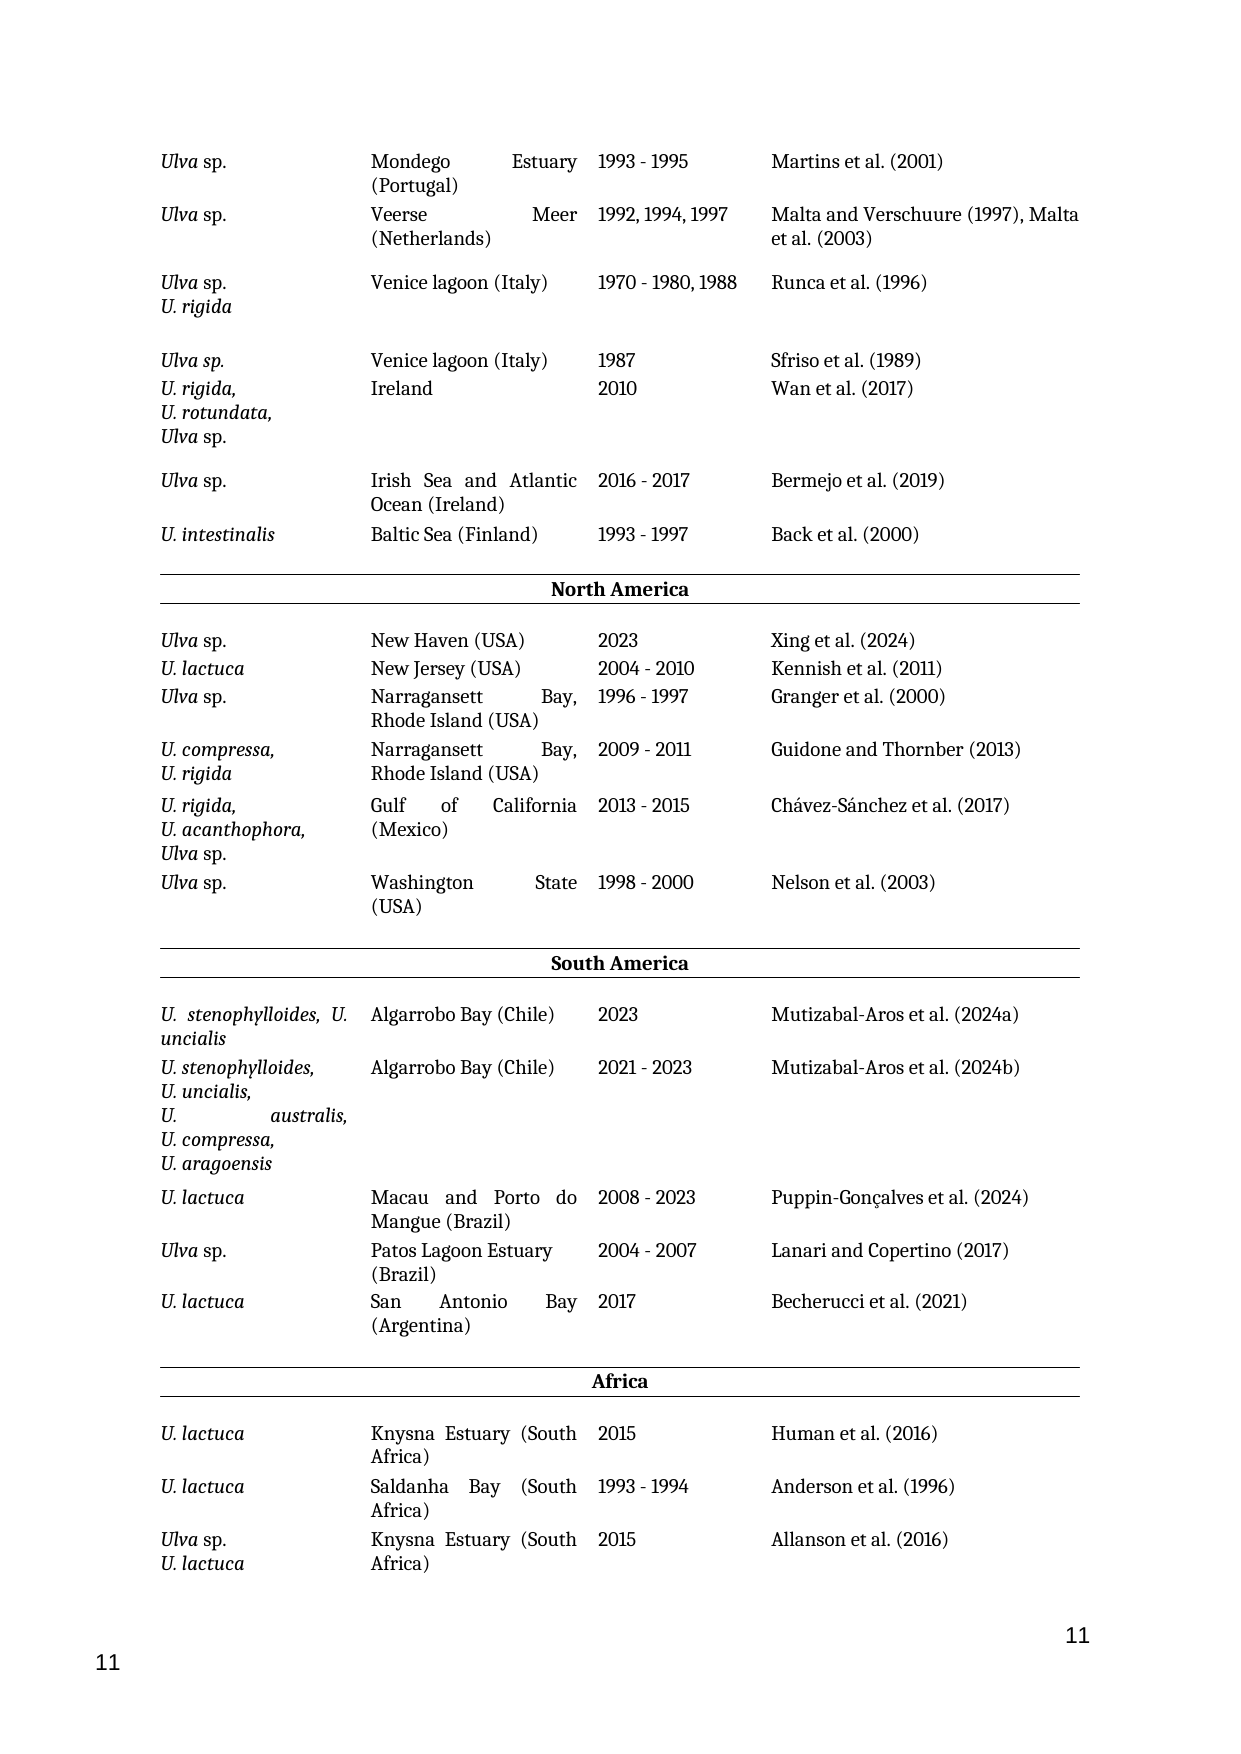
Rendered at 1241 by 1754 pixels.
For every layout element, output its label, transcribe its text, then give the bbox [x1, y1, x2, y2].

table_cell South America [150, 924, 1090, 1002]
table_cell 1987 [588, 349, 761, 377]
table_cell Narragansett Bay, Rhode Island (USA) [360, 685, 588, 738]
table_cell U. lactuca [150, 1185, 360, 1238]
table_cell New Haven (USA) [360, 629, 588, 657]
table_cell Ulva sp. [150, 150, 360, 203]
table_cell 1970 - 1980, 1988 [588, 270, 761, 348]
table_cell Veerse Meer (Netherlands) [360, 203, 588, 270]
table_cell Allanson et al. (2016) [761, 1528, 1090, 1584]
table_cell Knysna Estuary (South Africa) [360, 1528, 588, 1584]
table_cell Malta and Verschuure (1997), Malta et al. (2003) [761, 203, 1090, 270]
table_cell 2016 - 2017 [588, 469, 761, 522]
table_cell 1996 - 1997 [588, 685, 761, 738]
table_cell 1993 - 1995 [588, 150, 761, 203]
table_cell Macau and Porto do Mangue (Brazil) [360, 1185, 588, 1238]
table_cell 2004 - 2007 [588, 1239, 761, 1290]
table_cell Granger et al. (2000) [761, 685, 1090, 738]
table_cell 1992, 1994, 1997 [588, 203, 761, 270]
table_cell U. stenophylloides, U. uncialis [150, 1002, 360, 1055]
table_cell Africa [150, 1343, 1090, 1421]
table_cell 2021 - 2023 [588, 1055, 761, 1185]
table_cell New Jersey (USA) [360, 657, 588, 685]
table_cell Irish Sea and Atlantic Ocean (Ireland) [360, 469, 588, 522]
table_cell Kennish et al. (2011) [761, 657, 1090, 685]
table_cell 2004 - 2010 [588, 657, 761, 685]
table_cell 2009 - 2011 [588, 738, 761, 794]
table_cell Knysna Estuary (South Africa) [360, 1421, 588, 1474]
table_cell Xing et al. (2024) [761, 629, 1090, 657]
table_cell 2023 [588, 1002, 761, 1055]
table_cell Algarrobo Bay (Chile) [360, 1002, 588, 1055]
table_cell Sfriso et al. (1989) [761, 349, 1090, 377]
table_cell Ulva sp. U. lactuca [150, 1528, 360, 1584]
table_cell Nelson et al. (2003) [761, 871, 1090, 924]
table_cell Ulva sp. [150, 349, 360, 377]
table_cell 1993 - 1994 [588, 1474, 761, 1527]
table_cell Anderson et al. (1996) [761, 1474, 1090, 1527]
table_cell Wan et al. (2017) [761, 377, 1090, 469]
table_cell U. compressa, U. rigida [150, 738, 360, 794]
table_cell U. lactuca [150, 657, 360, 685]
table_cell 2015 [588, 1528, 761, 1584]
table_cell Martins et al. (2001) [761, 150, 1090, 203]
table_cell Venice lagoon (Italy) [360, 349, 588, 377]
table_cell Venice lagoon (Italy) [360, 270, 588, 348]
table_cell U. intestinalis [150, 522, 360, 550]
table_cell San Antonio Bay (Argentina) [360, 1290, 588, 1343]
table_cell Chávez-Sánchez et al. (2017) [761, 794, 1090, 871]
table_cell Ulva sp. [150, 469, 360, 522]
table_cell U. lactuca [150, 1421, 360, 1474]
table_cell Saldanha Bay (South Africa) [360, 1474, 588, 1527]
table_cell Narragansett Bay, Rhode Island (USA) [360, 738, 588, 794]
table_cell Mutizabal-Aros et al. (2024b) [761, 1055, 1090, 1185]
table_cell Ulva sp. [150, 1239, 360, 1290]
table_cell Ulva sp. [150, 871, 360, 924]
table_cell Ulva sp. [150, 203, 360, 270]
table_cell Guidone and Thornber (2013) [761, 738, 1090, 794]
table_cell Becherucci et al. (2021) [761, 1290, 1090, 1343]
table_cell 2013 - 2015 [588, 794, 761, 871]
table_cell U. stenophylloides, U. uncialis, U. australis, U. compressa, U. aragoensis [150, 1055, 360, 1185]
table_cell 1998 - 2000 [588, 871, 761, 924]
table_cell Ulva sp. [150, 685, 360, 738]
table_cell Patos Lagoon Estuary (Brazil) [360, 1239, 588, 1290]
table_cell 2008 - 2023 [588, 1185, 761, 1238]
table_cell Ulva sp. [150, 629, 360, 657]
table_cell Puppin-Gonçalves et al. (2024) [761, 1185, 1090, 1238]
table_cell Back et al. (2000) [761, 522, 1090, 550]
table_cell U. lactuca [150, 1474, 360, 1527]
table_cell 2015 [588, 1421, 761, 1474]
table_cell Bermejo et al. (2019) [761, 469, 1090, 522]
table_cell 2010 [588, 377, 761, 469]
table_cell U. lactuca [150, 1290, 360, 1343]
table_cell U. rigida, U. acanthophora, Ulva sp. [150, 794, 360, 871]
table_cell North America [150, 550, 1090, 628]
table_cell Lanari and Copertino (2017) [761, 1239, 1090, 1290]
table_cell 2017 [588, 1290, 761, 1343]
table_cell Ireland [360, 377, 588, 469]
table_cell Baltic Sea (Finland) [360, 522, 588, 550]
table_cell Ulva sp. U. rigida [150, 270, 360, 348]
table_cell Runca et al. (1996) [761, 270, 1090, 348]
table_cell Washington State (USA) [360, 871, 588, 924]
table_cell Algarrobo Bay (Chile) [360, 1055, 588, 1185]
table_cell Human et al. (2016) [761, 1421, 1090, 1474]
table_cell U. rigida, U. rotundata, Ulva sp. [150, 377, 360, 469]
table_cell Gulf of California (Mexico) [360, 794, 588, 871]
table_cell Mondego Estuary (Portugal) [360, 150, 588, 203]
table_cell Mutizabal-Aros et al. (2024a) [761, 1002, 1090, 1055]
table_cell 1993 - 1997 [588, 522, 761, 550]
table_cell 2023 [588, 629, 761, 657]
